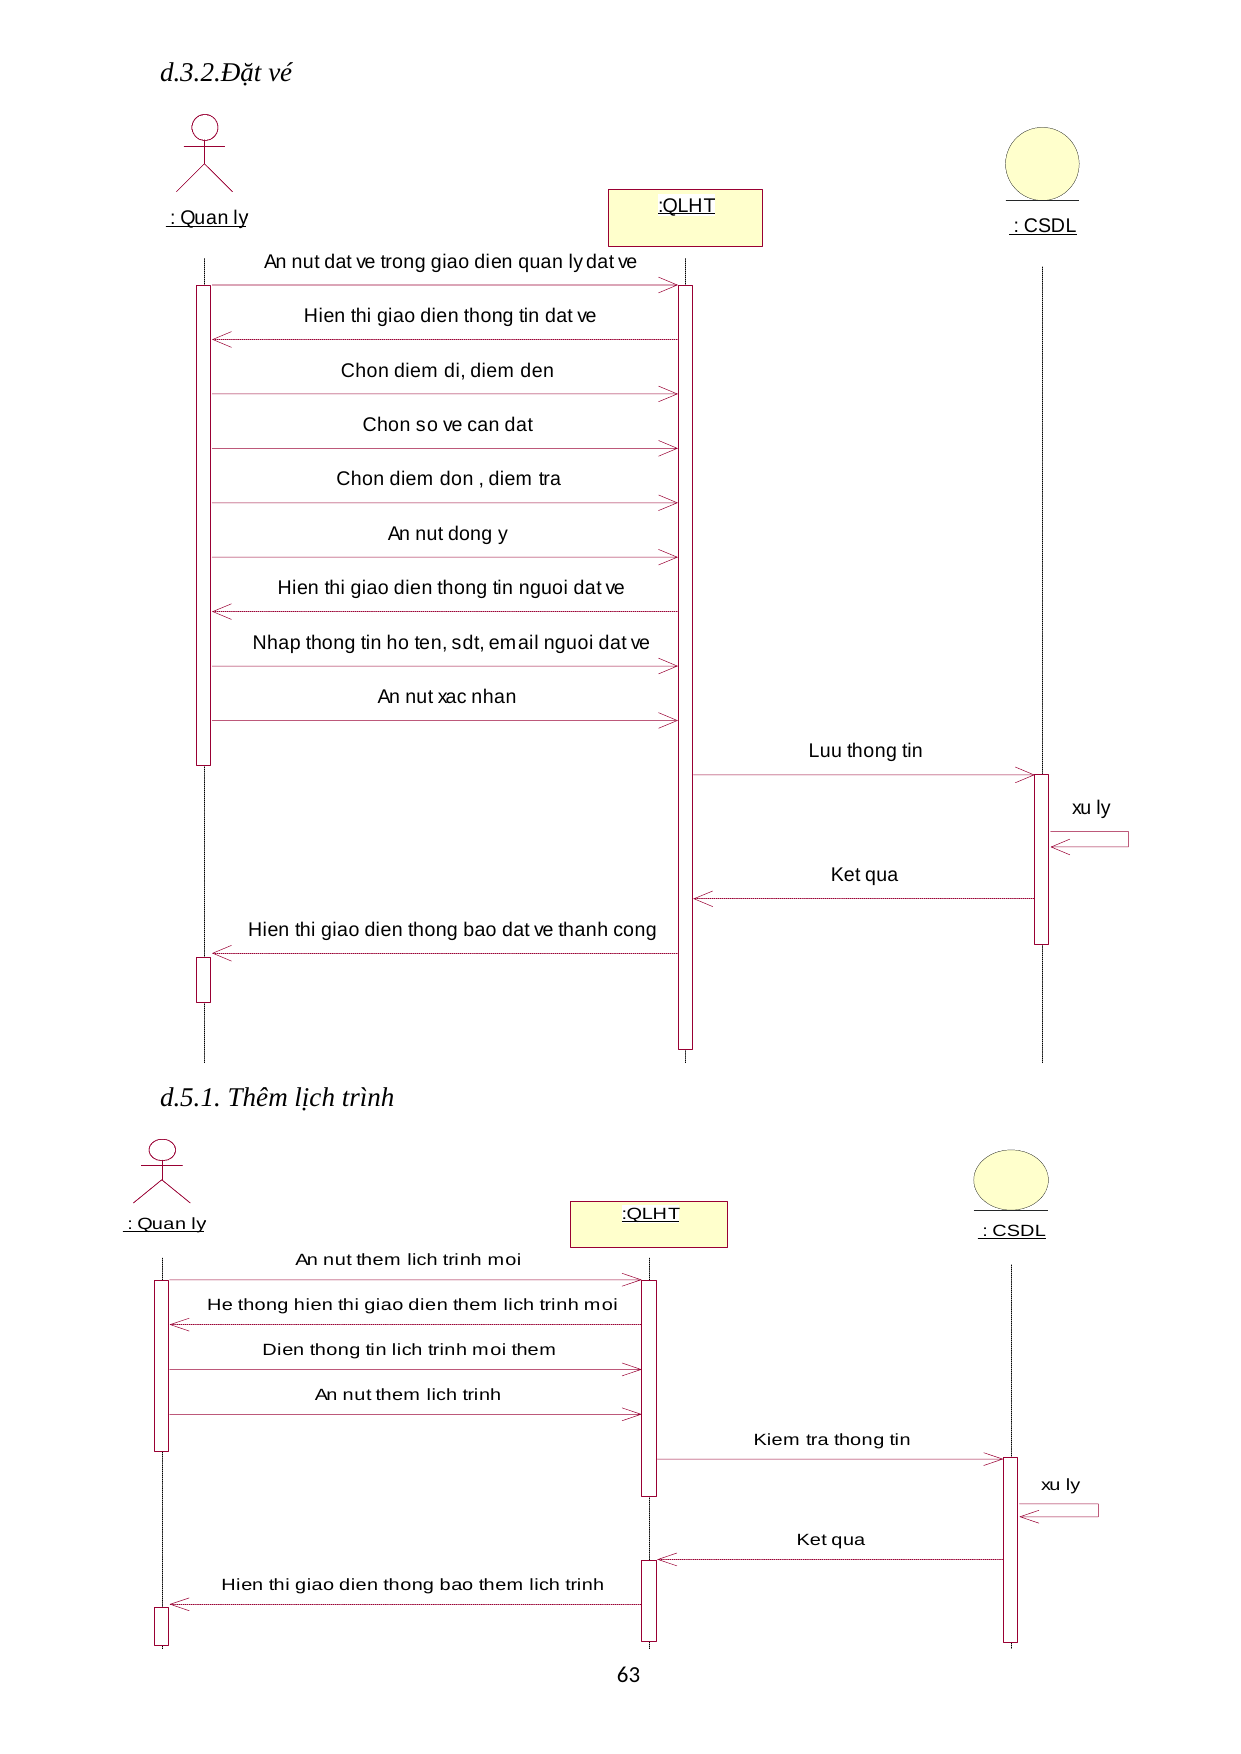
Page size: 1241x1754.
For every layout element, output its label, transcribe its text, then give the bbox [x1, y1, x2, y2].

text d.5.1. Thêm lịch trình [160, 1081, 1134, 1112]
text d.3.2.Đặt vé [160, 56, 1134, 87]
